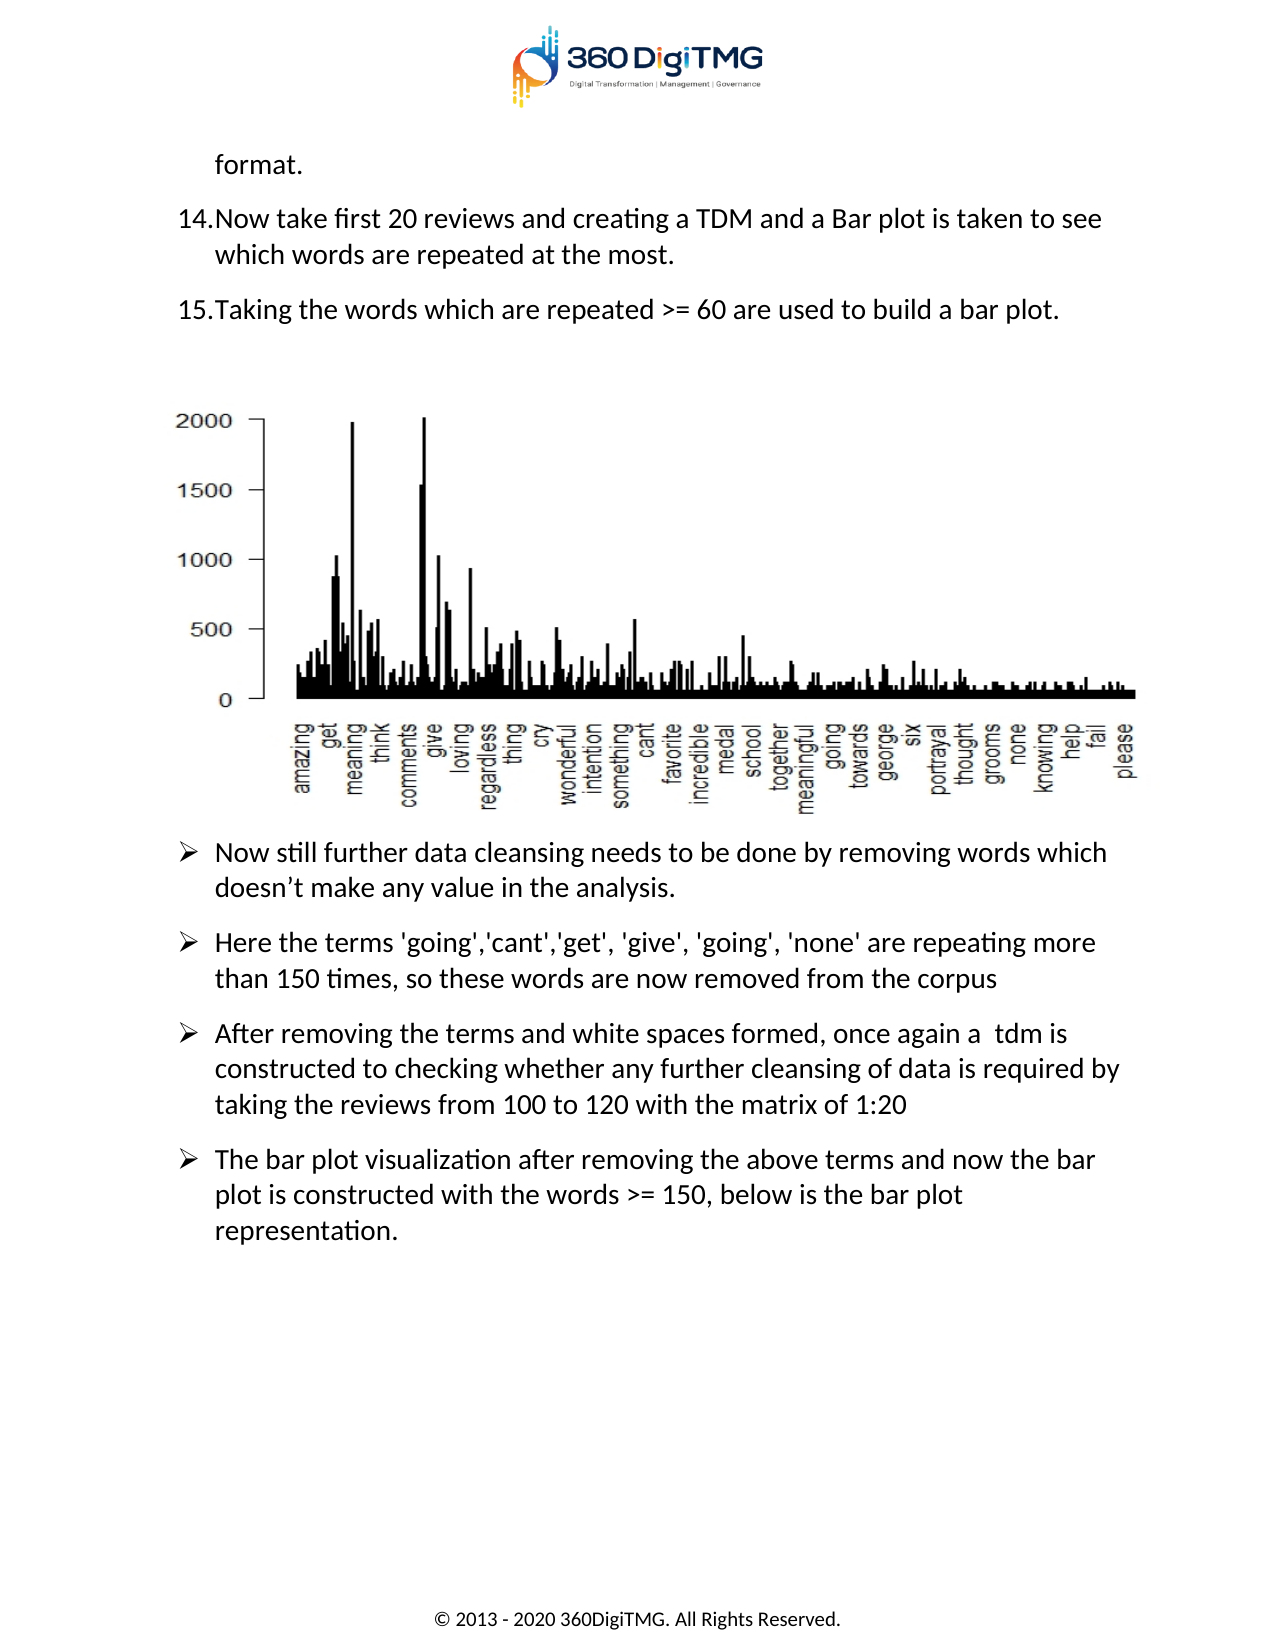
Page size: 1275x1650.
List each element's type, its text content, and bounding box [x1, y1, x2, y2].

list After removing the terms and white spaces formed, once again a tdm is constructed to checking whether any further cleansing of data is required by taking the reviews from 100 to 120 with the matrix of 1:20 [177, 1015, 1133, 1122]
list The bar plot visualization after removing the above terms and now the bar plot is constructed with the words >= 150, below is the bar plot representation. [177, 1141, 1133, 1248]
list Now still further data cleansing needs to be done by removing words which doesn’t make any value in the analysis. [177, 834, 1133, 905]
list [177, 146, 1133, 181]
list Now take first 20 reviews and creating a TDM and a Bar plot is taken to see which words are repeated at the most. [177, 201, 1133, 272]
picture [512, 25, 763, 108]
picture [139, 327, 1233, 815]
list Taking the words which are repeated >= 60 are used to build a bar plot. [177, 291, 1133, 327]
list Here the terms 'going','cant','get', 'give', 'going', 'none' are repeating more than 150 times, so these words are now removed from the corpus [177, 924, 1133, 996]
